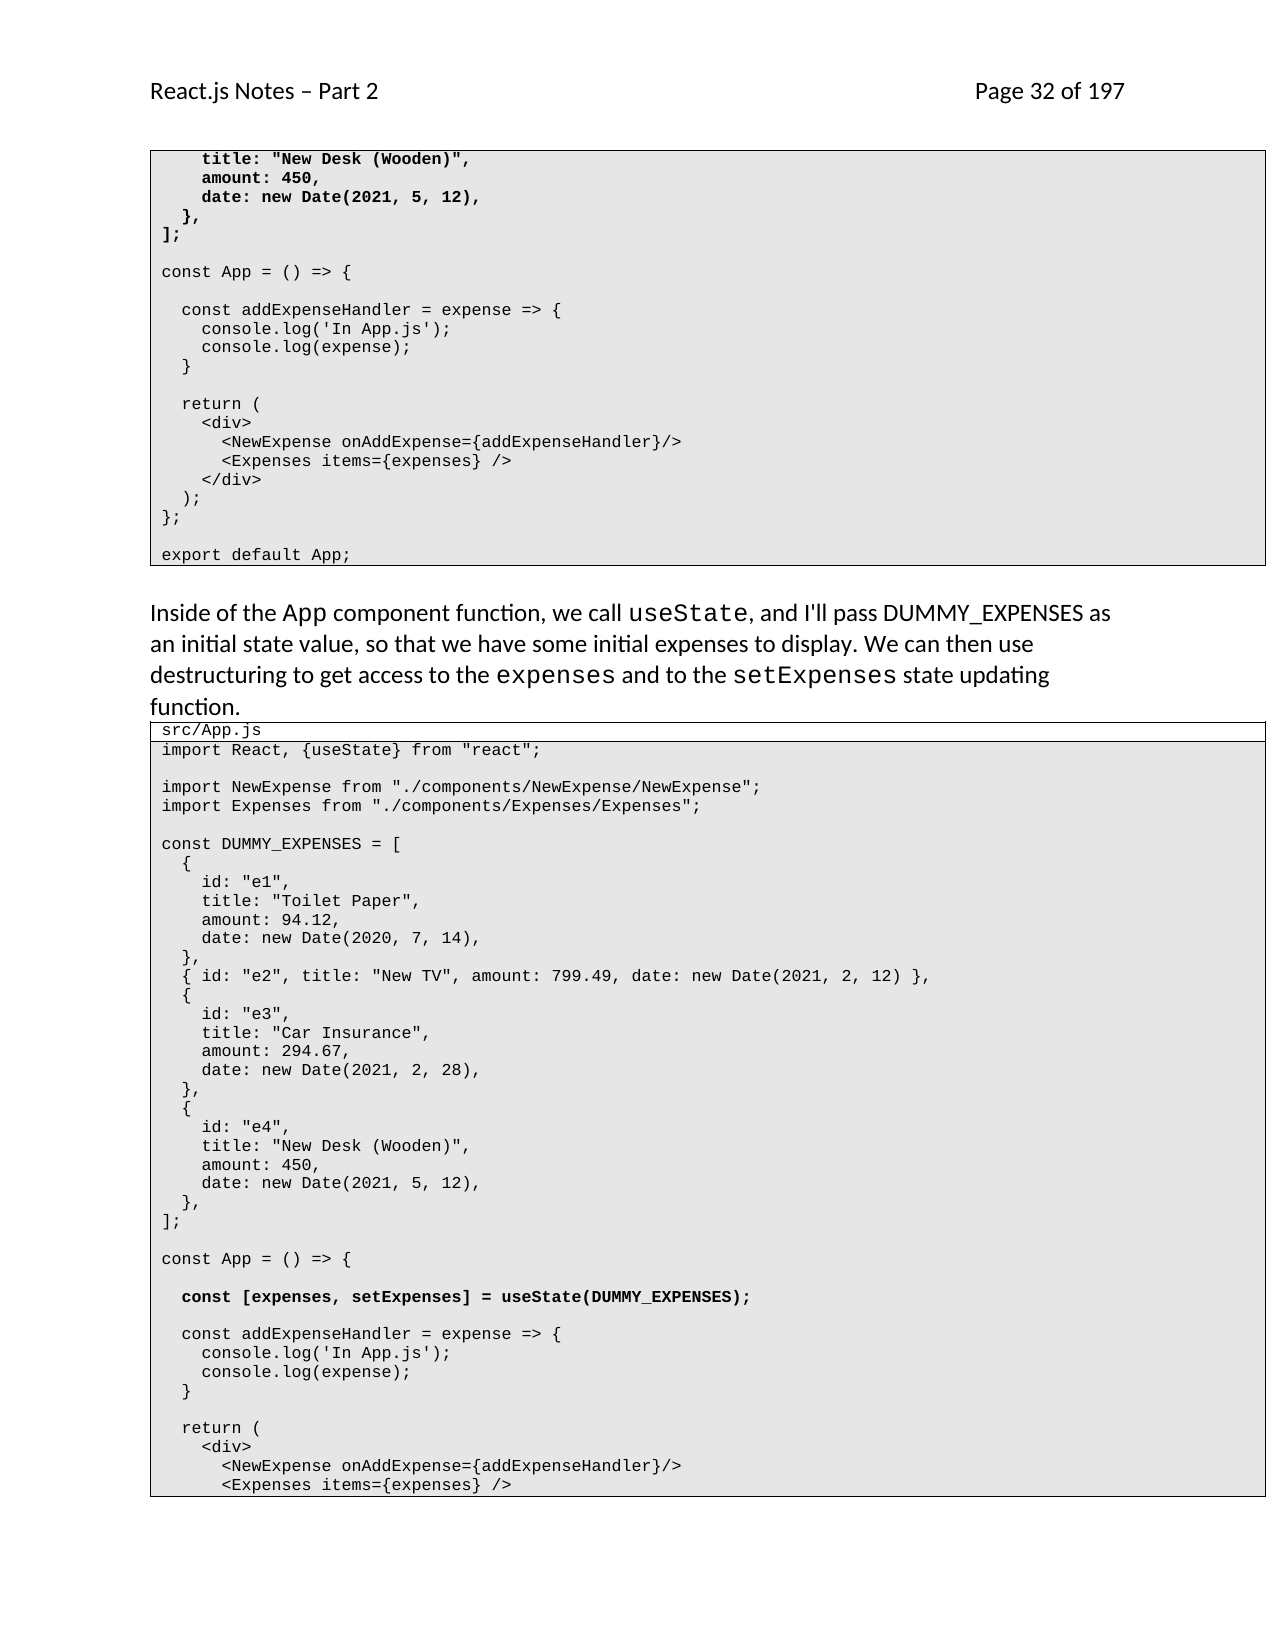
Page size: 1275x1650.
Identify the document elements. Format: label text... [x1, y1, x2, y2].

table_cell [151, 742, 1265, 1496]
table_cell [151, 151, 1265, 565]
table_header src/App.js [151, 723, 1265, 741]
text Inside of the App component function, we call useState, and I'll pass DUMMY_EXPENSES as an initial state value, so that we have some initial expenses to display. We can then use destructuring to get access to the expenses and to the setExpenses state updating function. [150, 597, 1125, 721]
